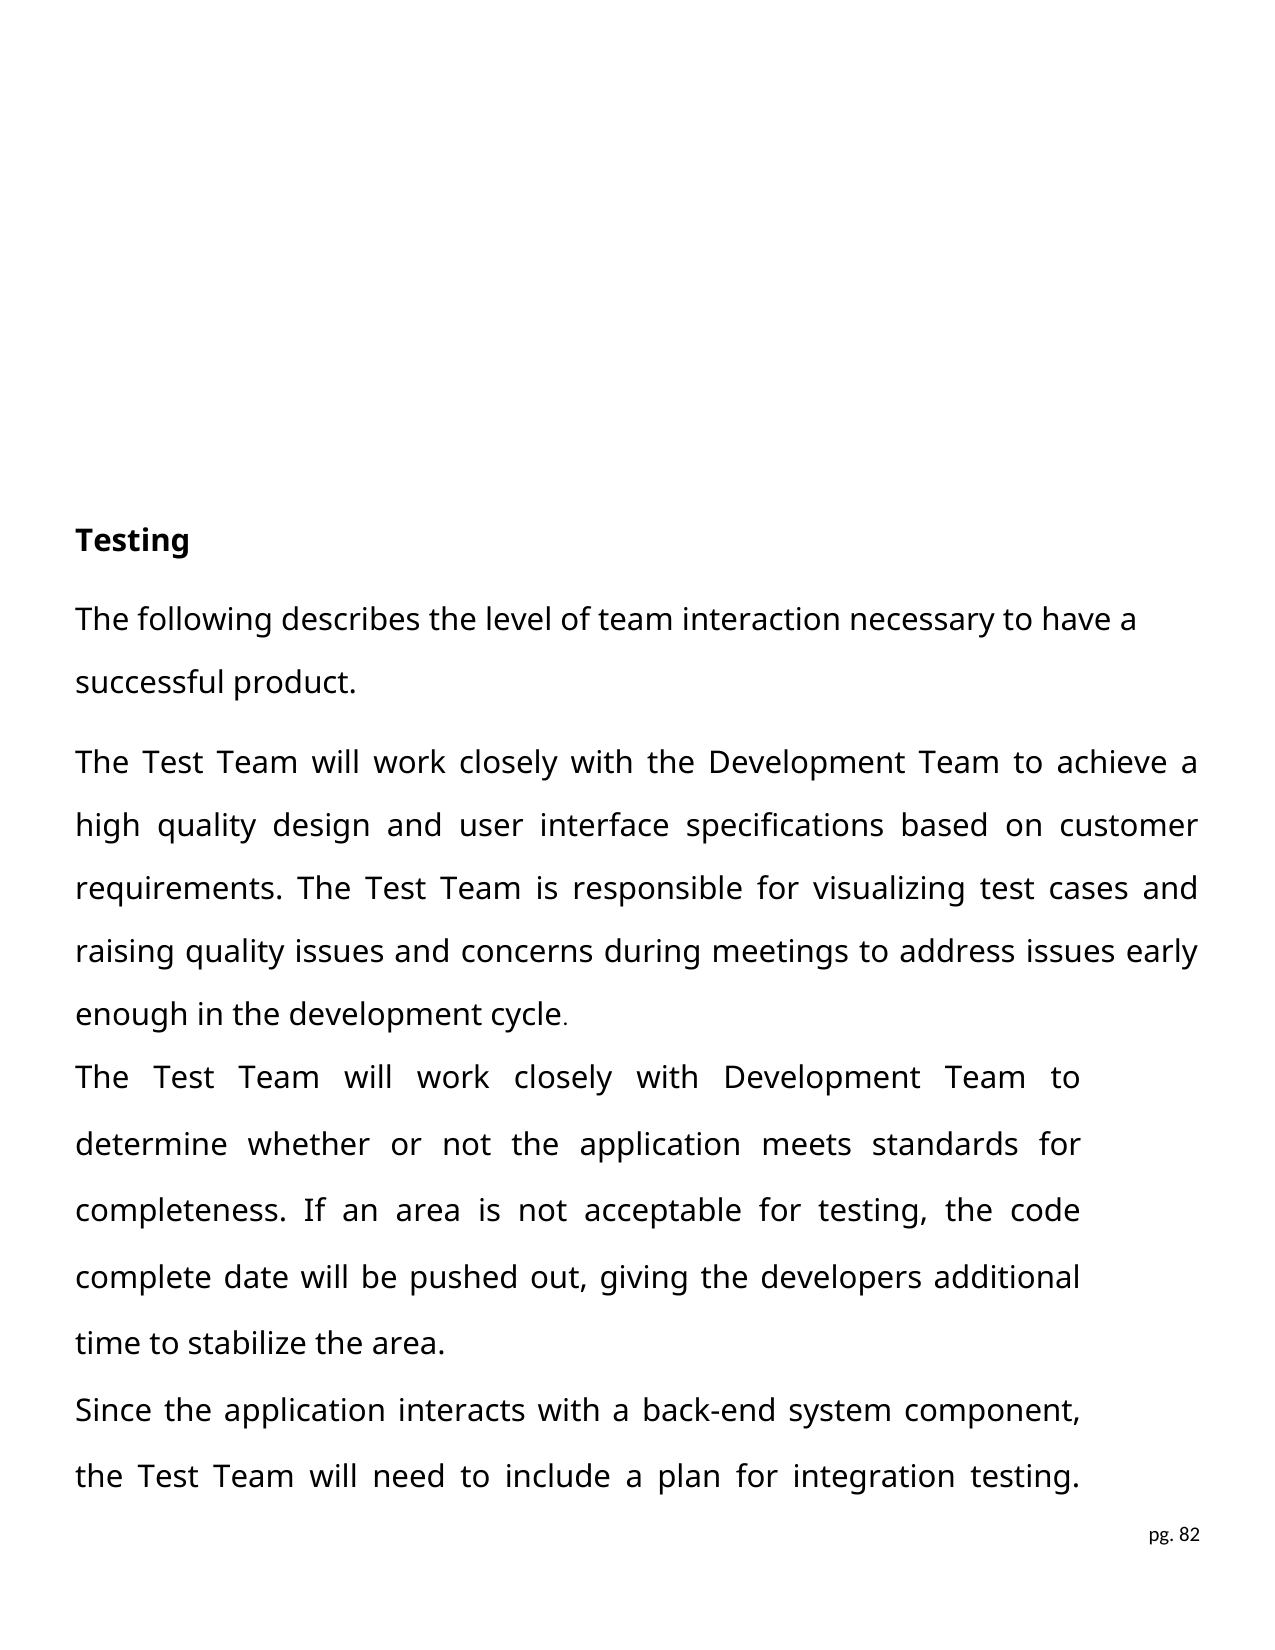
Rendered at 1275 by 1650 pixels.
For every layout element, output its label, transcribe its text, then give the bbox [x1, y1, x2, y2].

text The Test Team will work closely with Development Team to determine whether or not the application meets standards for completeness. If an area is not acceptable for testing, the code complete date will be pushed out, giving the developers additional time to stabilize the area. [75, 1055, 1082, 1364]
text The Test Team will work closely with the Development Team to achieve a high quality design and user interface specifications based on customer requirements. The Test Team is responsible for visualizing test cases and raising quality issues and concerns during meetings to address issues early enough in the development cycle. [75, 740, 1200, 1035]
text The following describes the level of team interaction necessary to have a successful product. [75, 597, 1200, 703]
text Testing [75, 518, 1200, 560]
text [75, 1388, 1082, 1497]
